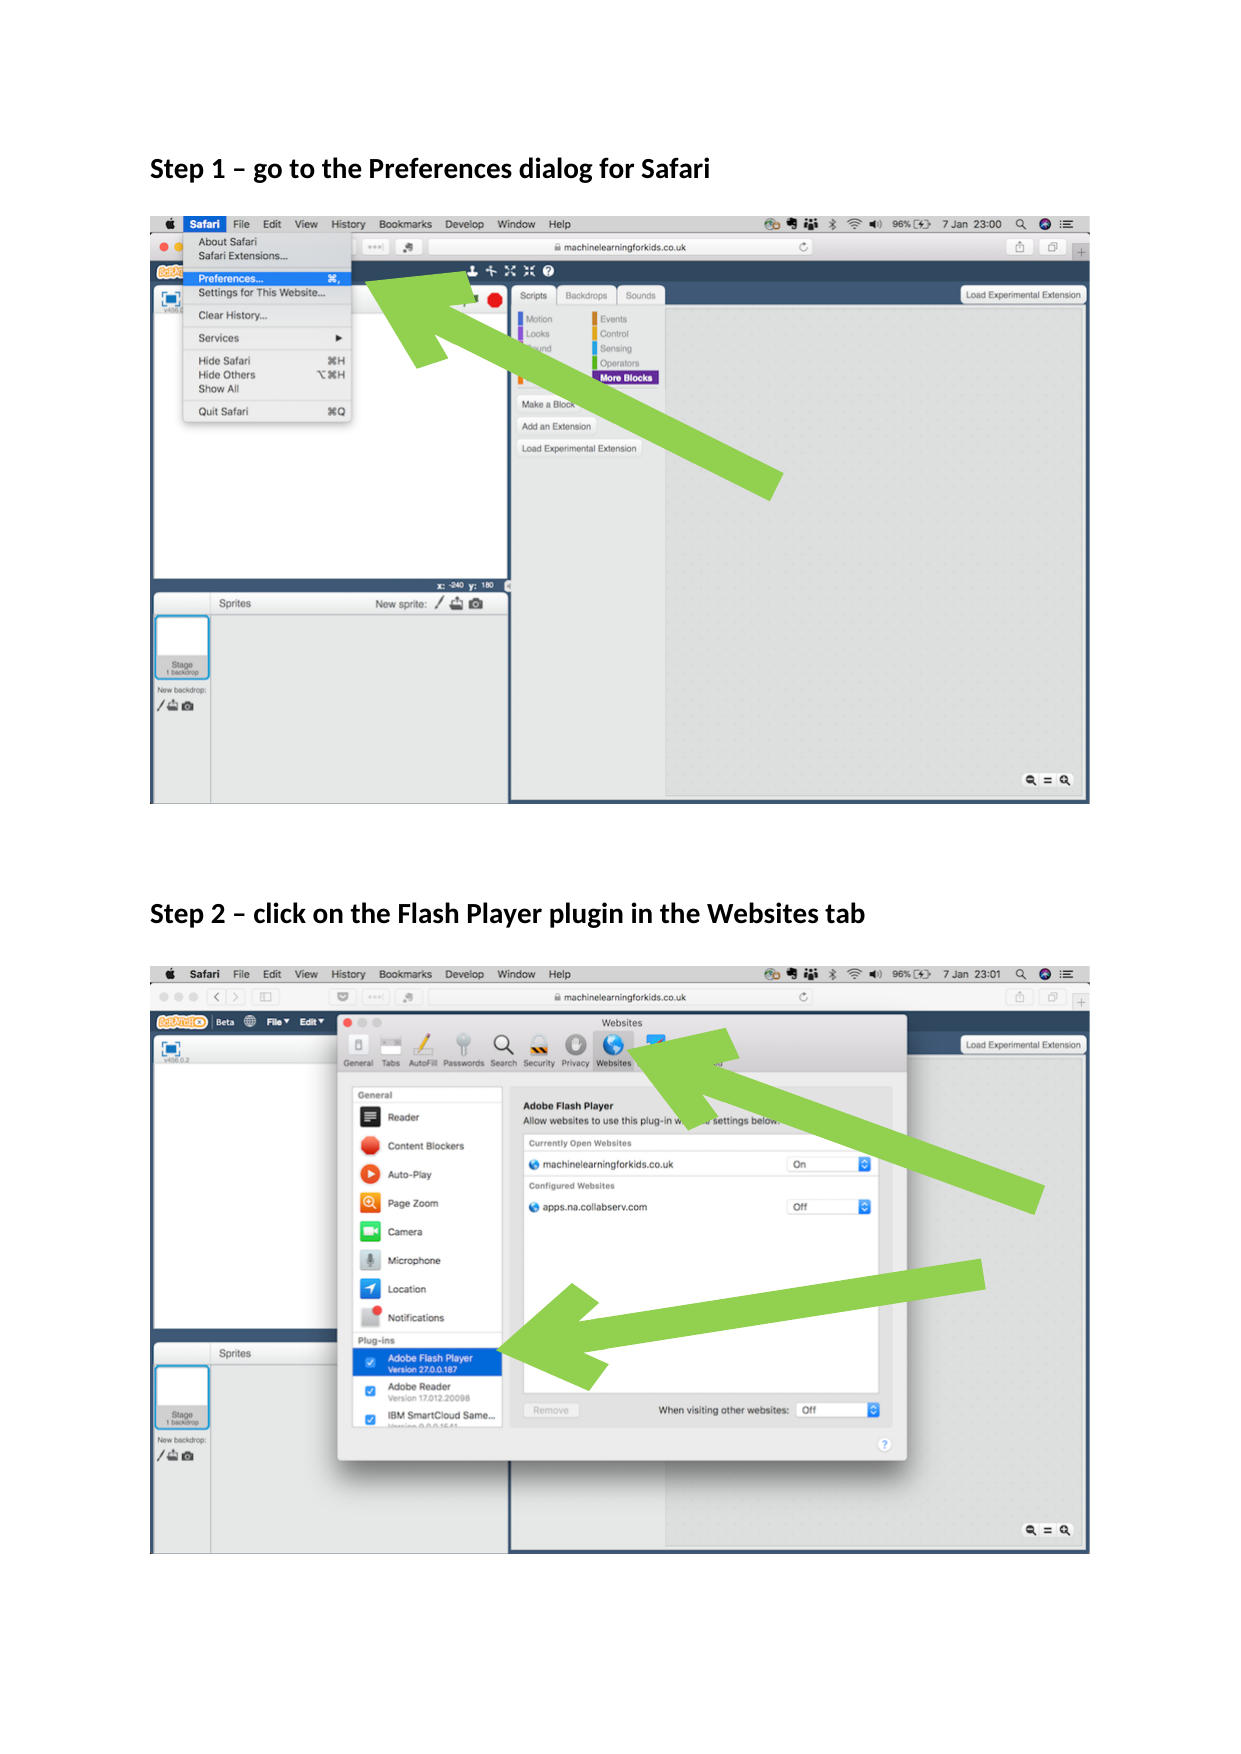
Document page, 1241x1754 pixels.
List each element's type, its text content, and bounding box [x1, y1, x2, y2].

text Step 2 – click on the Flash Player plugin in the Websites tab [150, 895, 1090, 931]
picture [150, 966, 1090, 1554]
picture [150, 216, 1090, 804]
text Step 1 – go to the Preferences dialog for Safari [150, 150, 1090, 186]
